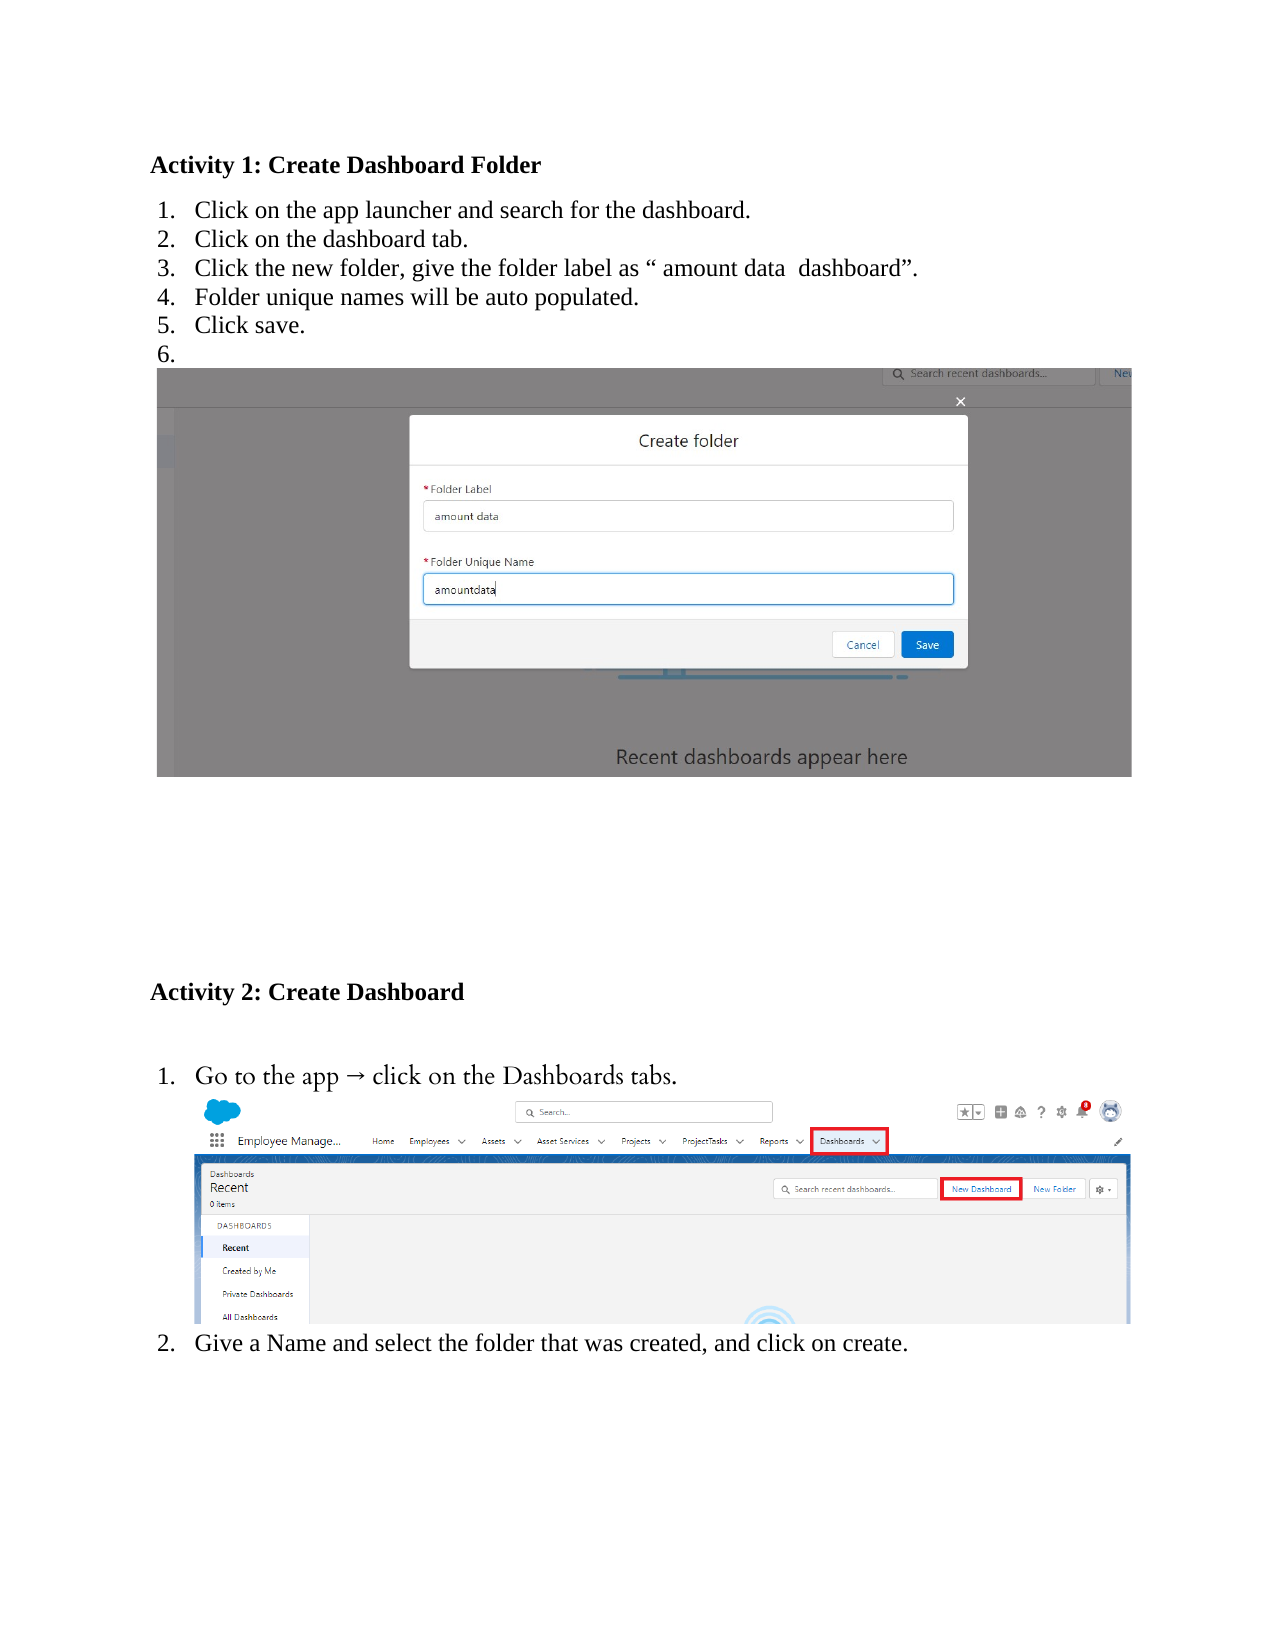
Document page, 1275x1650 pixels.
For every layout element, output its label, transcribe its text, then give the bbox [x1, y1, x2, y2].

list Folder unique names will be auto populated. [157, 282, 1125, 311]
picture [156, 368, 1132, 777]
picture [194, 1097, 1135, 1324]
list Go to the app → click on the Dashboards tabs. [157, 1059, 1125, 1093]
list Click on the app launcher and search for the dashboard. [157, 196, 1125, 224]
list Click save. [157, 311, 1125, 339]
list Click the new folder, give the folder label as “ amount data dashboard”. [157, 253, 1125, 282]
subtitle Activity 2: Create Dashboard [150, 977, 1125, 1006]
list Click on the dashboard tab. [157, 224, 1125, 253]
list Give a Name and select the folder that was created, and click on create. [157, 1328, 1125, 1357]
subtitle Activity 1: Create Dashboard Folder [150, 150, 1125, 179]
